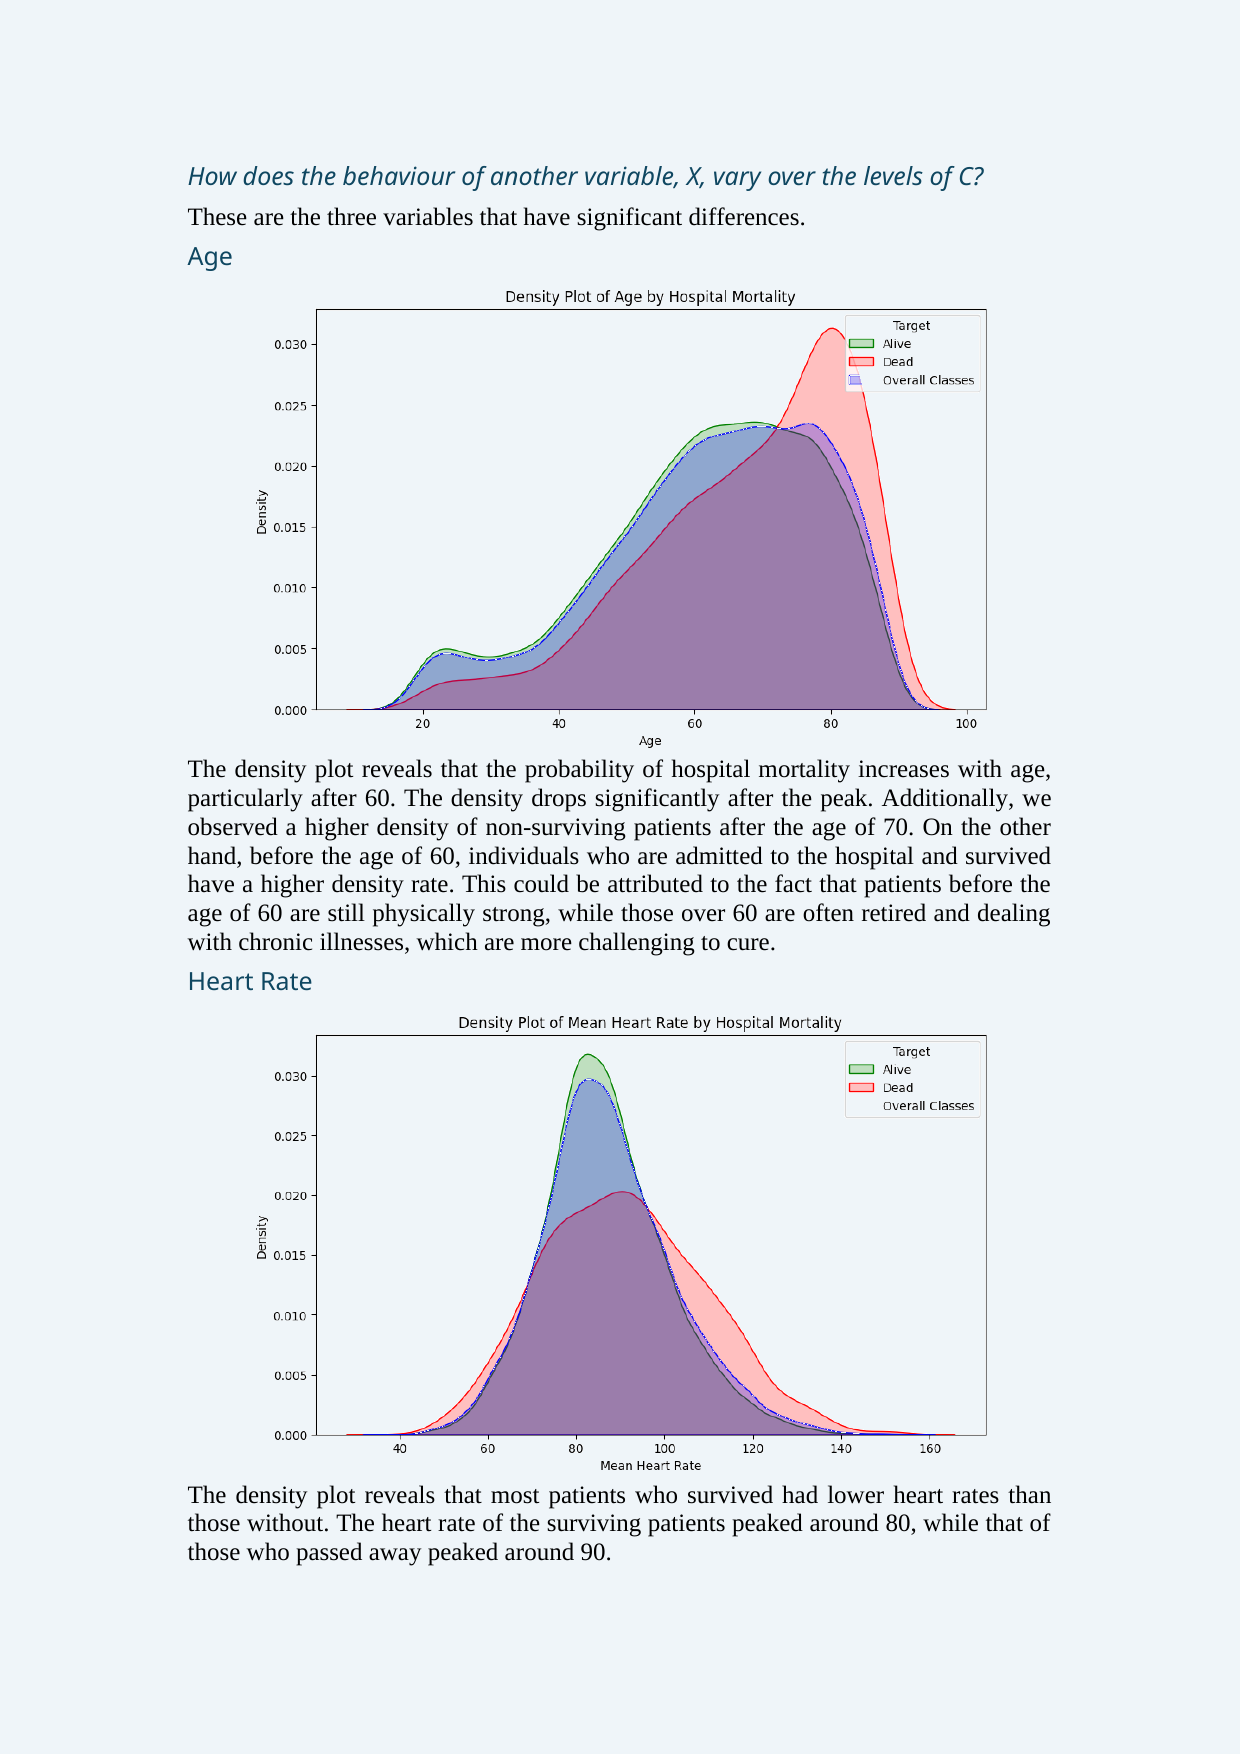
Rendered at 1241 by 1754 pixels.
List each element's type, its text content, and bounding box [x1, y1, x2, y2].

text The density plot reveals that the probability of hospital mortality increases with age, particularly after 60. The density drops significantly after the peak. Additionally, we observed a higher density of non-surviving patients after the age of 70. On the other hand, before the age of 60, individuals who are admitted to the hospital and survived have a higher density rate. This could be attributed to the fact that patients before the age of 60 are still physically strong, while those over 60 are often retired and dealing with chronic illnesses, which are more challenging to cure. [187, 754, 1053, 956]
text The density plot reveals that most patients who survived had lower heart rates than those without. The heart rate of the surviving patients peaked around 80, while that of those who passed away peaked around 90. [187, 1480, 1053, 1566]
subtitle Age [187, 239, 1053, 273]
picture [247, 1007, 993, 1480]
text These are the three variables that have significant differences. [187, 202, 1053, 230]
picture [247, 282, 993, 755]
subtitle Heart Rate [187, 964, 1053, 998]
subtitle How does the behaviour of another variable, X, vary over the levels of C? [187, 158, 1053, 192]
